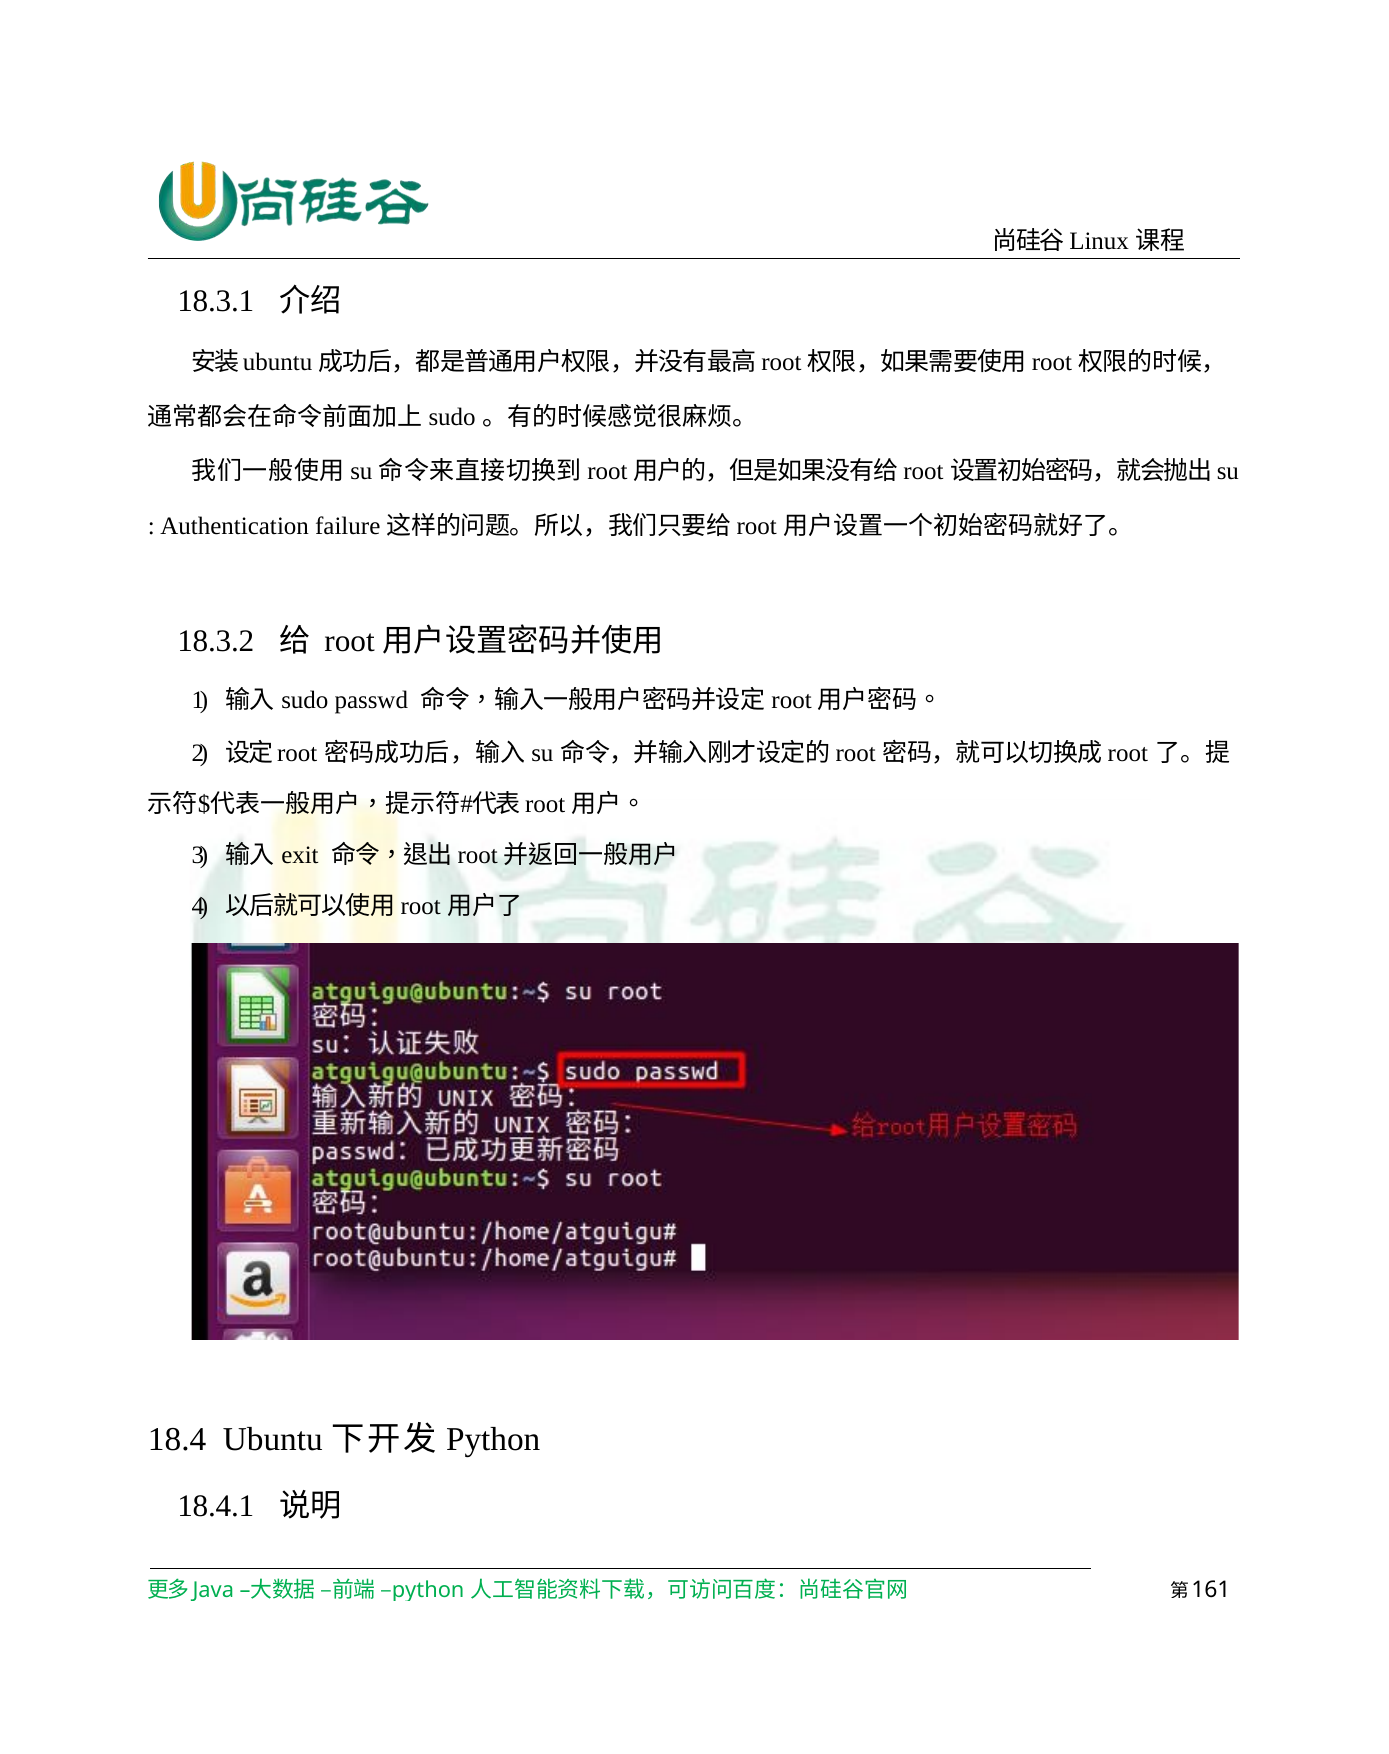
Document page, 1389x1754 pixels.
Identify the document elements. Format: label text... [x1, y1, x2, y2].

subtitle 说明 [177, 1483, 1345, 1526]
list 输入 exit 命令，退出 root 并返回一般用户 [191, 837, 1345, 871]
subtitle 介绍 [177, 278, 1345, 320]
list 设定 root 密码成功后，输入 su 命令，并输入刚才设定的 root 密码，就可以切换成 root 了。提示符$代表一般用户，提示符#代表 root 用户。 [148, 732, 1242, 820]
list 输入 sudo passwd 命令，输入一般用户密码并设定 root 用户密码。 [191, 681, 1345, 716]
subtitle Ubuntu 下开发Python [148, 1414, 1345, 1460]
text 我们一般使用su 命令来直接切换到root 用户的，但是如果没有给root 设置初始密码，就会抛出 su : Authentication failure 这样的问题。所以，我们只要给 root 用户设置一个初始密码就好了。 [148, 451, 1242, 542]
text 安装 ubuntu 成功后，都是普通用户权限，并没有最高 root 权限，如果需要使用 root 权限的时候， 通常都会在命令前面加上 sudo 。有的时候感觉很麻烦。 [148, 341, 1254, 432]
subtitle 给root 用户设置密码并使用 [177, 615, 1345, 661]
picture [189, 820, 1239, 1340]
list 以后就可以使用 root 用户了 [191, 888, 1345, 922]
picture [158, 161, 429, 241]
